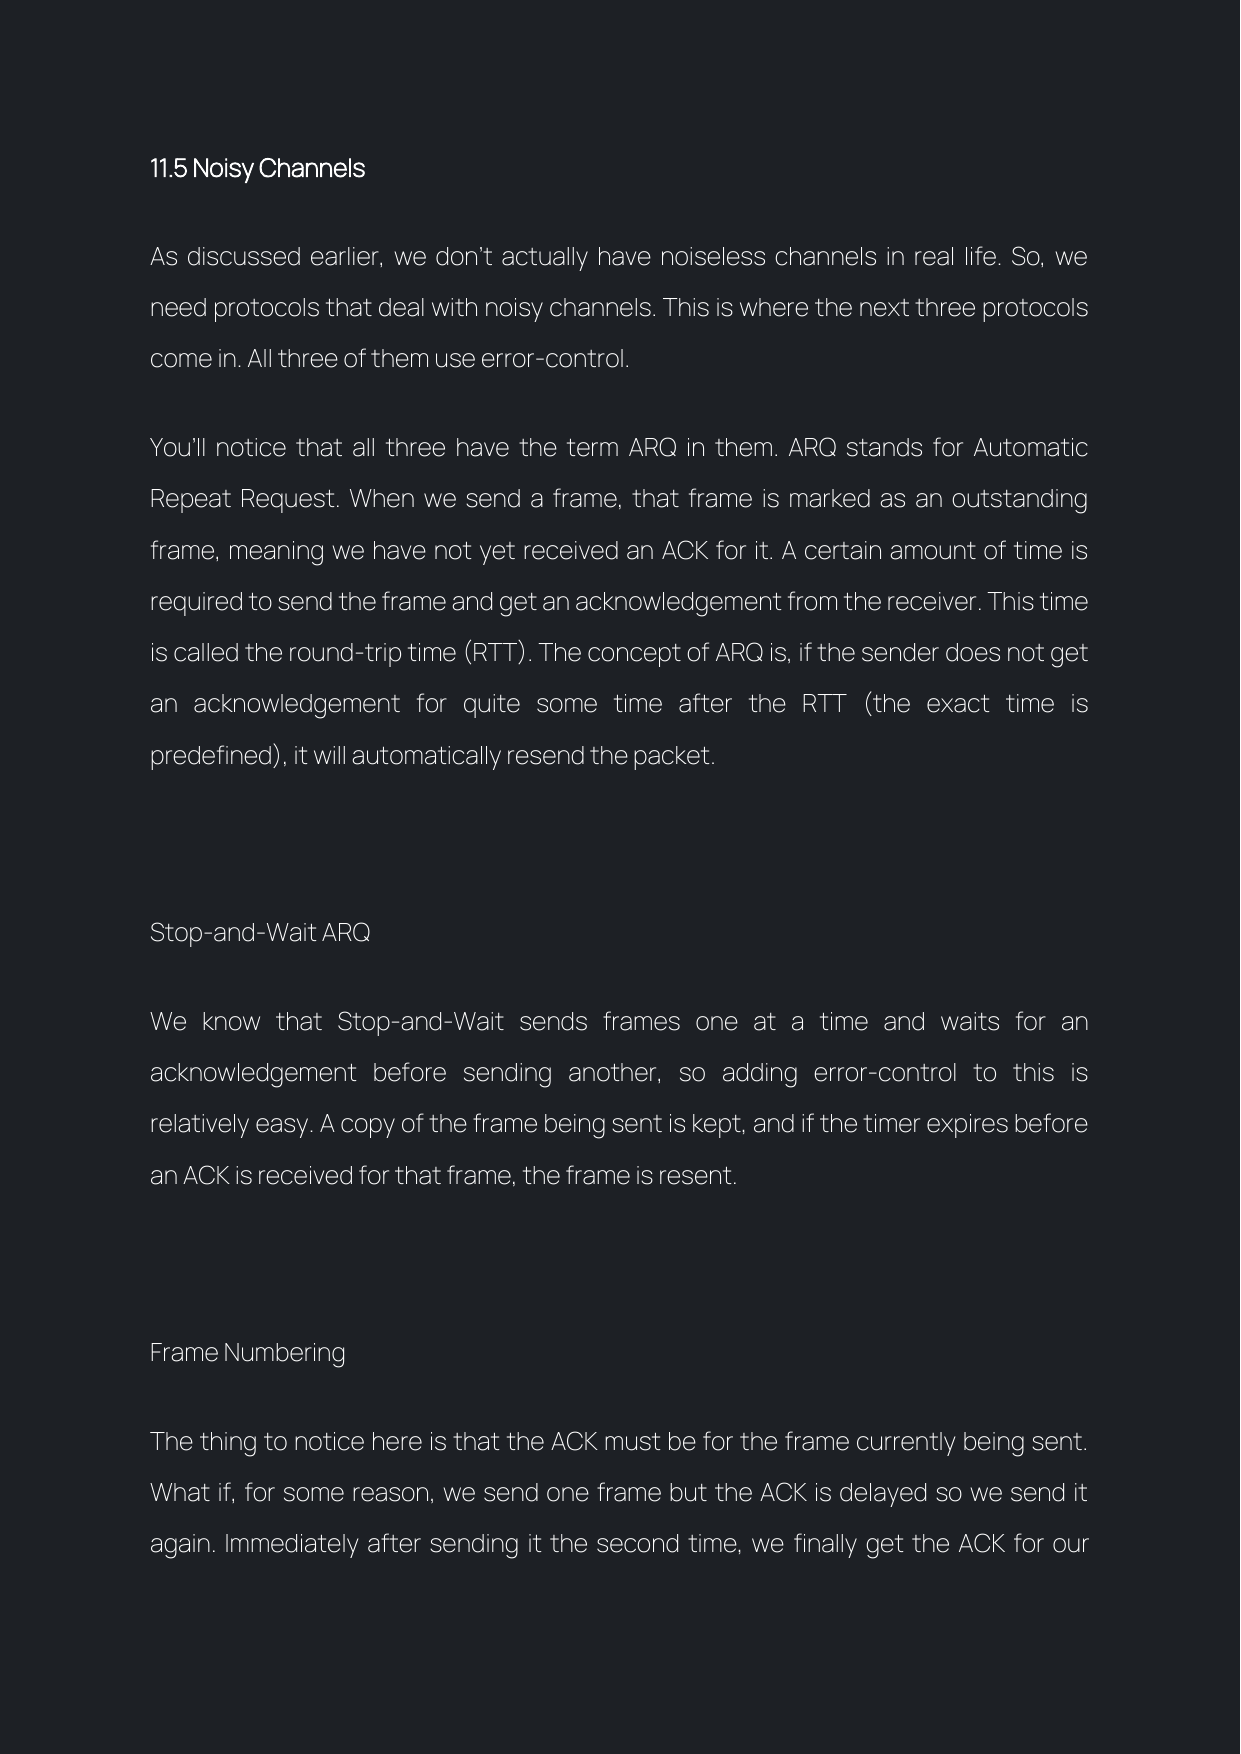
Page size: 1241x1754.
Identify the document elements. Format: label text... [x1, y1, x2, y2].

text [150, 1424, 1090, 1560]
subtitle Stop-and-Wait ARQ [150, 915, 1090, 949]
text We know that Stop-and-Wait sends frames one at a time and waits for an acknowledgement before sending another, so adding error-control to this is relatively easy. A copy of the frame being sent is kept, and if the timer expires before an ACK is received for that frame, the frame is resent. [150, 1004, 1090, 1192]
subtitle Frame Numbering [150, 1335, 1090, 1369]
subtitle 11.5 Noisy Channels [150, 150, 1090, 184]
text You’ll notice that all three have the term ARQ in them. ARQ stands for Automatic Repeat Request. When we send a frame, that frame is marked as an outstanding frame, meaning we have not yet received an ACK for it. A certain amount of time is required to send the frame and get an acknowledgement from the receiver. This time is called the round-trip time (RTT). The concept of ARQ is, if the sender does not get an acknowledgement for quite some time after the RTT (the exact time is predefined), it will automatically resend the packet. [150, 430, 1090, 772]
text As discussed earlier, we don’t actually have noiseless channels in real life. So, we need protocols that deal with noisy channels. This is where the next three protocols come in. All three of them use error-control. [150, 239, 1090, 375]
